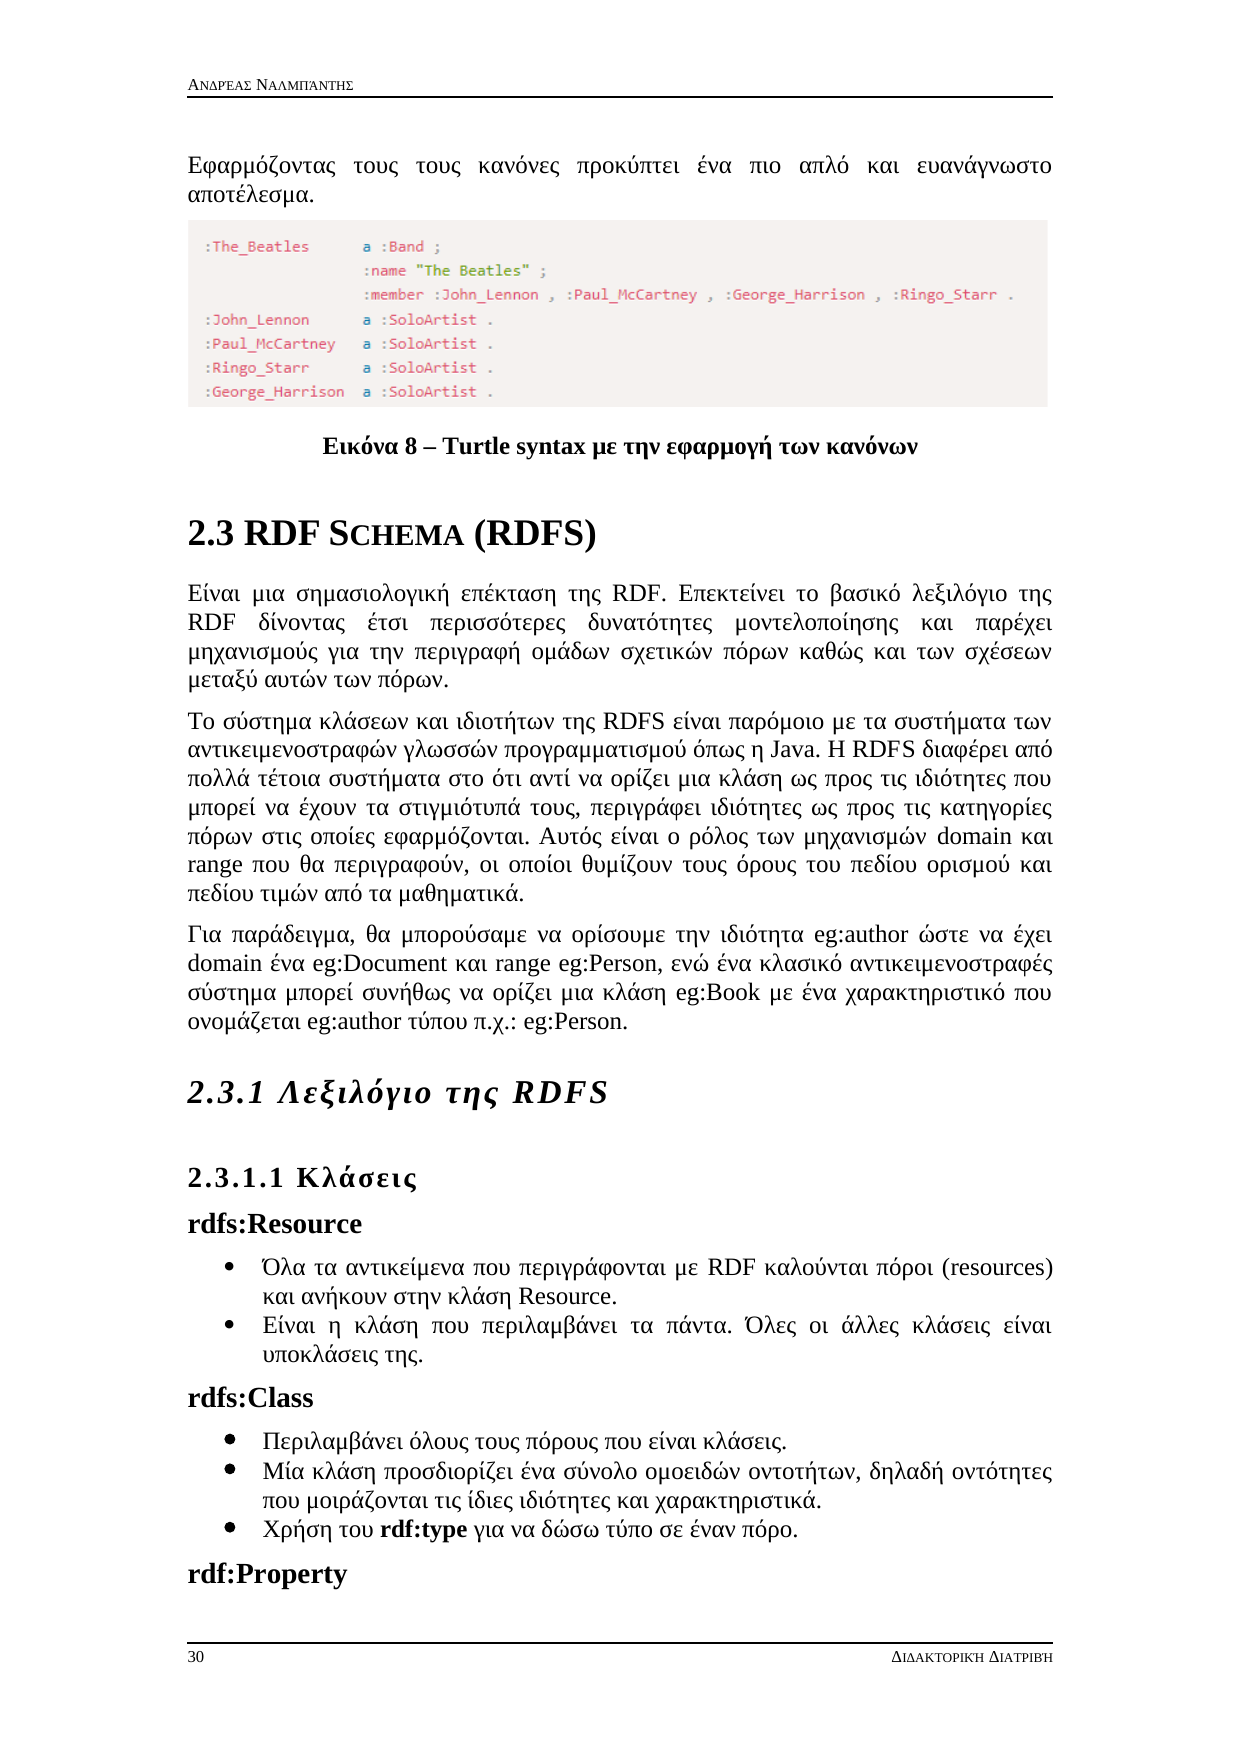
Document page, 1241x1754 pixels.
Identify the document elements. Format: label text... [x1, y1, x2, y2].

text Είναι μια σημασιολογική επέκταση της RDF. Επεκτείνει το βασικό λεξιλόγιο της RDF δίνοντας έτσι περισσότερες δυνατότητες μοντελοποίησης και παρέχει μηχανισμούς για την περιγραφή ομάδων σχετικών πόρων καθώς και των σχέσεων μεταξύ αυτών των πόρων. [187, 578, 1053, 693]
subtitle Λεξιλόγιο της RDFS [187, 1072, 1053, 1110]
subtitle RDF Schema (RDFS) [187, 510, 1053, 553]
list Περιλαμβάνει όλους τους πόρους που είναι κλάσεις. [225, 1426, 1053, 1456]
text Το σύστημα κλάσεων και ιδιοτήτων της RDFS είναι παρόμοιο με τα συστήματα των αντικειμενοστραφών γλωσσών προγραμματισμού όπως η Java. Η RDFS διαφέρει από πολλά τέτοια συστήματα στο ότι αντί να ορίζει μια κλάση ως προς τις ιδιότητες που μπορεί να έχουν τα στιγμιότυπά τους, περιγράφει ιδιότητες ως προς τις κατηγορίες πόρων στις οποίες εφαρμόζονται. Αυτός είναι ο ρόλος των μηχανισμών domain και range που θα περιγραφούν, οι οποίοι θυμίζουν τους όρους του πεδίου ορισμού και πεδίου τιμών από τα μαθηματικά. [187, 706, 1053, 907]
subtitle Κλάσεις [187, 1160, 1053, 1194]
text Για παράδειγμα, θα μπορούσαμε να ορίσουμε την ιδιότητα eg:author ώστε να έχει domain ένα eg:Document και range eg:Person, ενώ ένα κλασικό αντικειμενοστραφές σύστημα μπορεί συνήθως να ορίζει μια κλάση eg:Book με ένα χαρακτηριστικό που ονομάζεται eg:author τύπου π.χ.: eg:Person. [187, 919, 1053, 1034]
text Εικόνα 8 – Turtle syntax με την εφαρμογή των κανόνων [187, 431, 1053, 460]
list Μία κλάση προσδιορίζει ένα σύνολο ομοειδών οντοτήτων, δηλαδή οντότητες που μοιράζονται τις ίδιες ιδιότητες και χαρακτηριστικά. [225, 1456, 1053, 1514]
text rdfs:Resource [187, 1206, 1053, 1240]
picture [187, 220, 1054, 407]
text rdfs:Class [187, 1380, 1053, 1413]
list Χρήση του rdf:type για να δώσω τύπο σε έναν πόρο. [225, 1514, 1053, 1544]
list Είναι η κλάση που περιλαμβάνει τα πάντα. Όλες οι άλλες κλάσεις είναι υποκλάσεις της. [225, 1310, 1053, 1367]
text Εφαρμόζοντας τους τους κανόνες προκύπτει ένα πιο απλό και ευανάγνωστο αποτέλεσμα. [187, 150, 1053, 207]
text rdf:Property [187, 1556, 1053, 1590]
list Όλα τα αντικείμενα που περιγράφονται με RDF καλούνται πόροι (resources) και ανήκουν στην κλάση Resource. [225, 1252, 1053, 1310]
